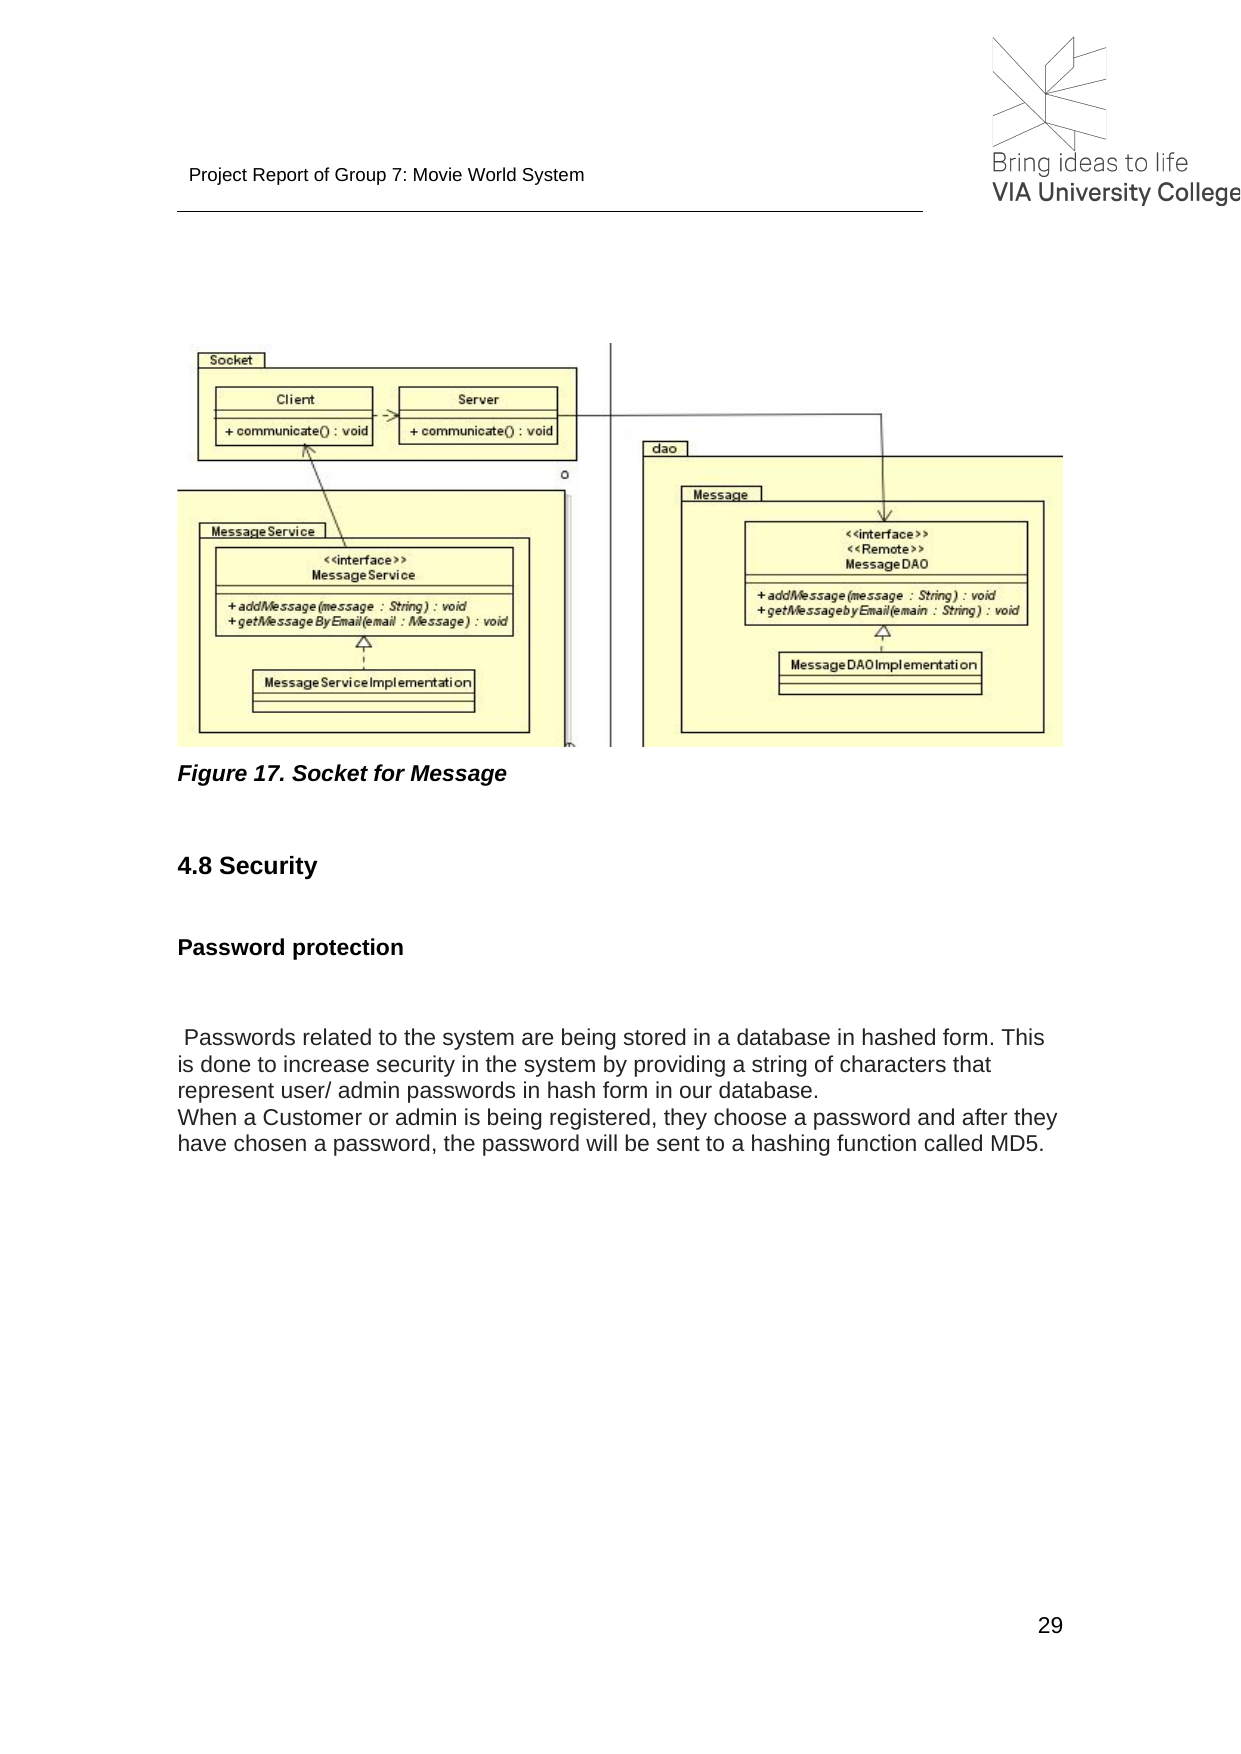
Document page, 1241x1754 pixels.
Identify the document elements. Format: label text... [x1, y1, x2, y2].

text When a Customer or admin is being registered, they choose a password and after they have chosen a password, the password will be sent to a hashing function called MD5. [177, 1103, 1063, 1156]
picture [177, 343, 1063, 747]
text Figure 17. Socket for Message [177, 760, 1063, 786]
subtitle 4.8 Security [177, 851, 1063, 880]
picture [991, 36, 1241, 206]
text Password protection [177, 933, 1063, 960]
text Passwords related to the system are being stored in a database in hashed form. This is done to increase security in the system by providing a string of characters that represent user/ admin passwords in hash form in our database. [177, 1024, 1063, 1103]
